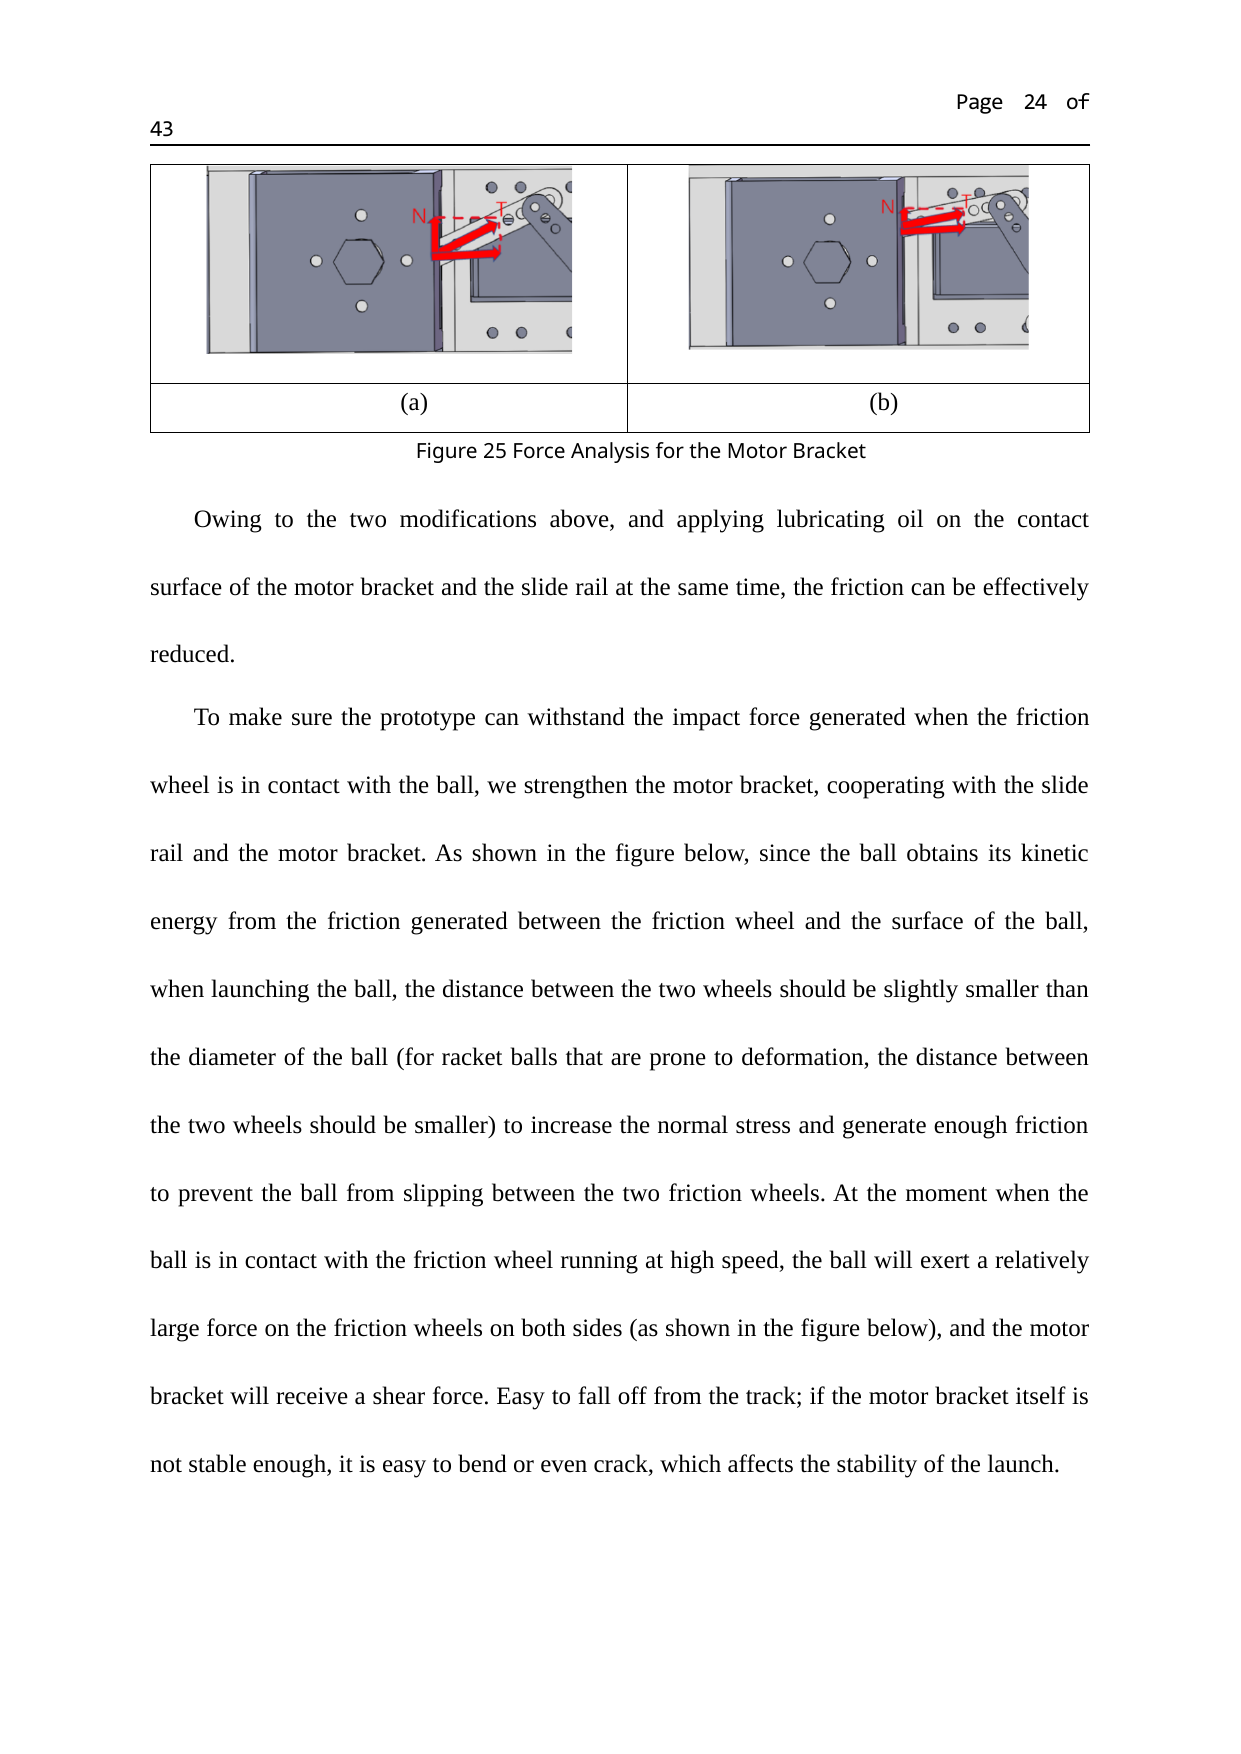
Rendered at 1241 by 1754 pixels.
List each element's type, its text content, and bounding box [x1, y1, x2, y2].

table_header [151, 165, 627, 383]
text To make sure the prototype can withstand the impact force generated when the friction wheel is in contact with the ball, we strengthen the motor bracket, cooperating with the slide rail and the motor bracket. As shown in the figure below, since the ball obtains its kinetic energy from the friction generated between the friction wheel and the surface of the ball, when launching the ball, the distance between the two wheels should be slightly smaller than the diameter of the ball (for racket balls that are prone to deformation, the distance between the two wheels should be smaller) to increase the normal stress and generate enough friction to prevent the ball from slipping between the two friction wheels. At the moment when the ball is in contact with the friction wheel running at high speed, the ball will exert a relatively large force on the friction wheels on both sides (as shown in the figure below), and the motor bracket will receive a shear force. Easy to fall off from the track; if the motor bracket itself is not stable enough, it is easy to bend or even crack, which affects the stability of the launch. [150, 700, 1090, 1481]
picture [206, 165, 573, 354]
table_cell (a) [151, 384, 627, 432]
text Owing to the two modifications above, and applying lubricating oil on the contact surface of the motor bracket and the slide rail at the same time, the friction can be effectively reduced. [150, 501, 1090, 671]
table_cell (b) [628, 384, 1089, 432]
table_header [628, 165, 1089, 383]
picture [687, 165, 1030, 351]
text Figure 25 Force Analysis for the Motor Bracket [150, 433, 1090, 467]
